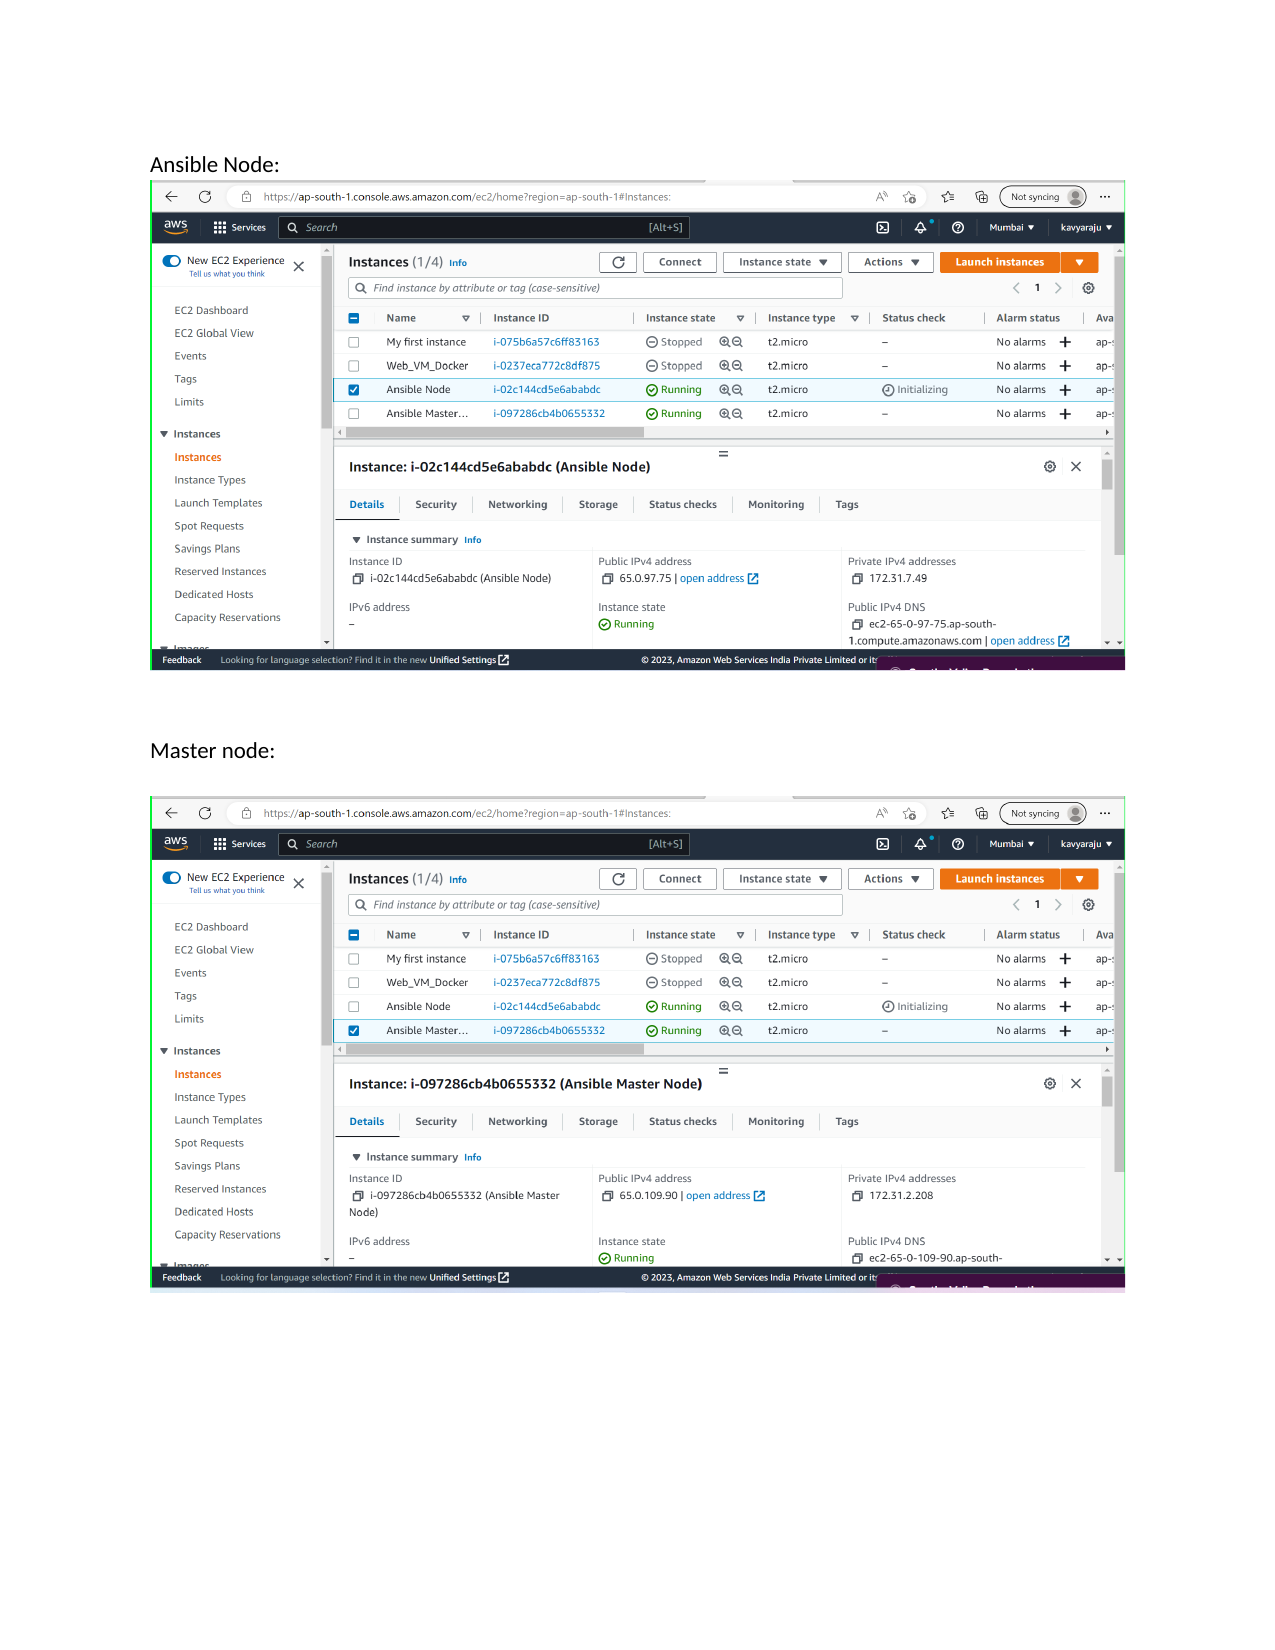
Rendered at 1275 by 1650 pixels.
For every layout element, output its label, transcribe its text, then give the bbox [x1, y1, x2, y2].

picture [150, 796, 1125, 1293]
text Master node: [150, 736, 1125, 796]
text Ansible Node: [150, 150, 1125, 180]
picture [150, 180, 1125, 671]
